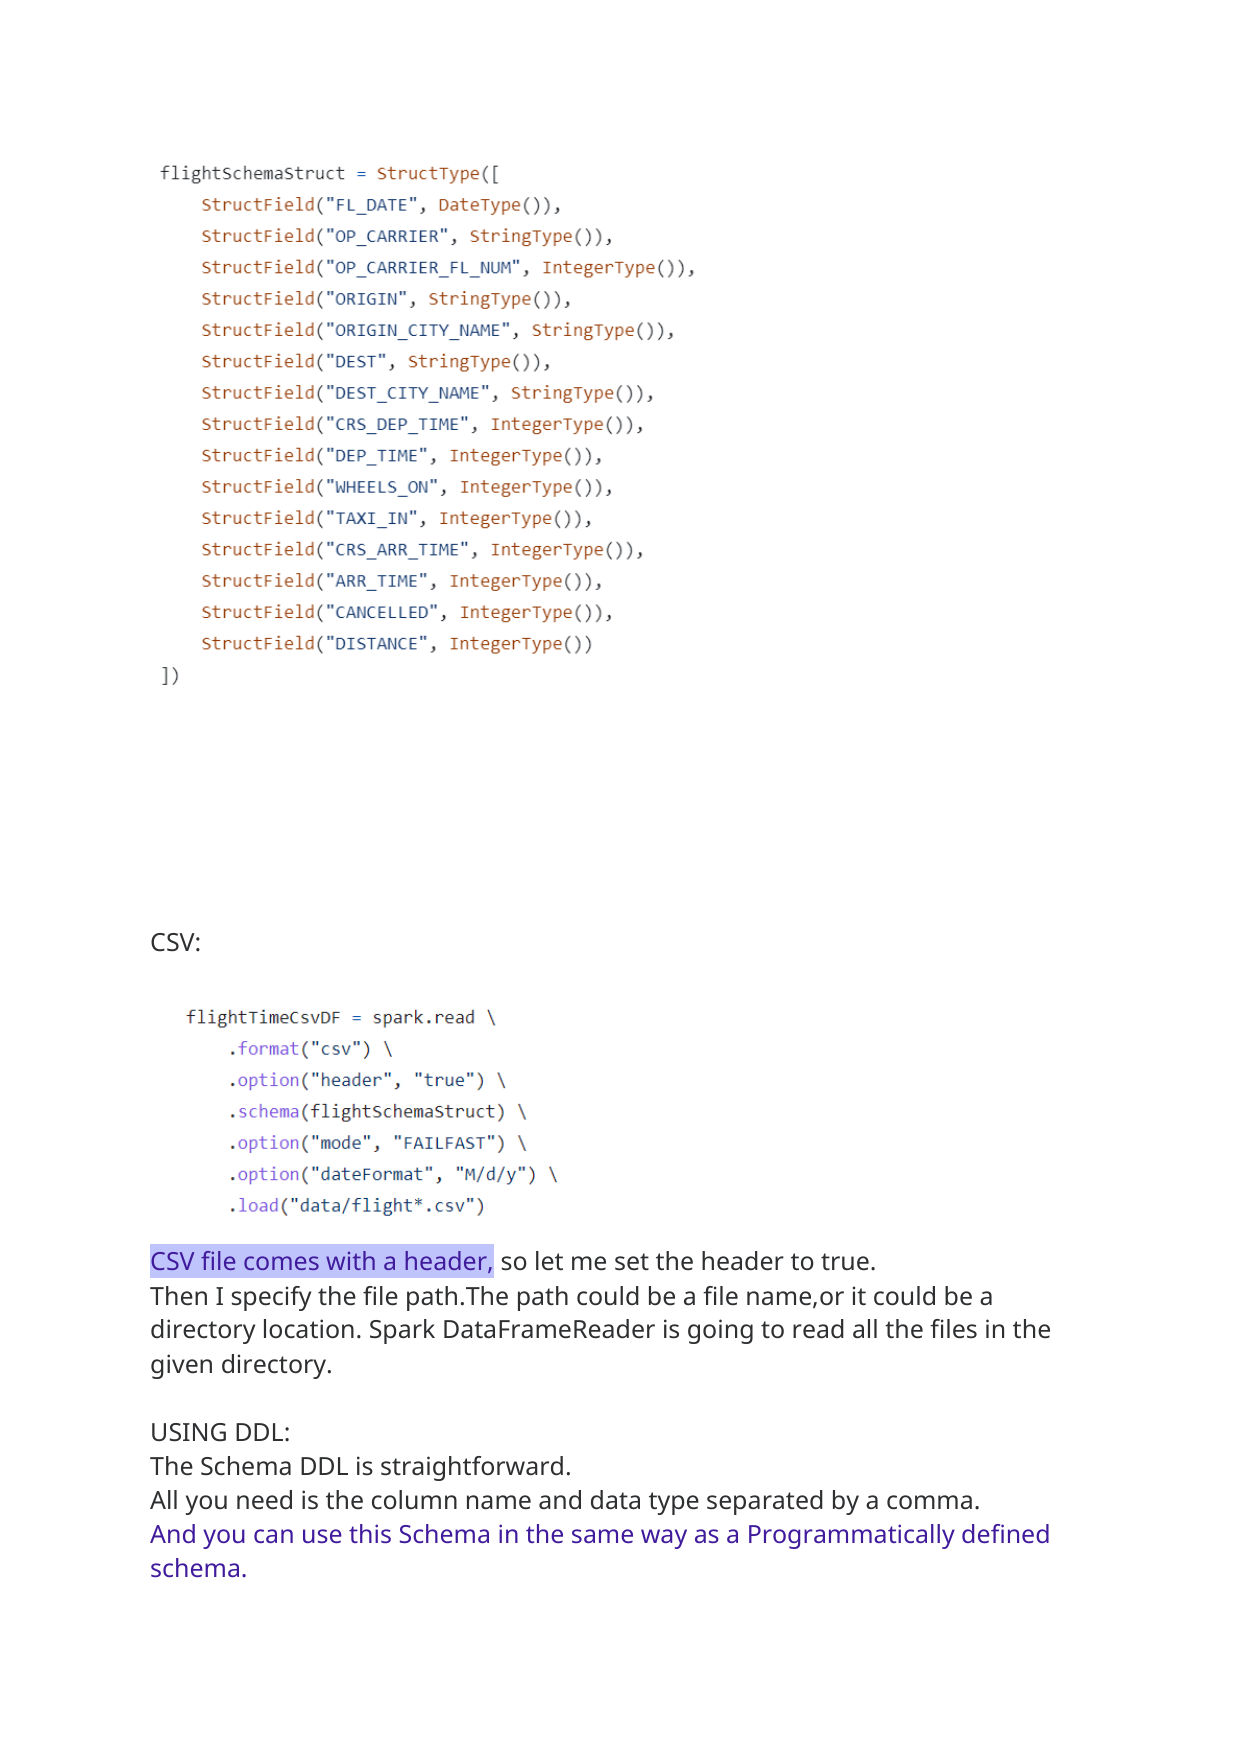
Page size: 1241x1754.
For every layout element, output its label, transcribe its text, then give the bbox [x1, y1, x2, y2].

text CSV: [150, 925, 1090, 959]
text CSV file comes with a header, so let me set the header to true. [494, 1244, 1090, 1278]
picture [150, 150, 732, 687]
text Then I specify the file path.The path could be a file name,or it could be a directory location. Spark DataFrameReader is going to read all the files in the given directory. [150, 1278, 1090, 1380]
text The Schema DDL is straightforward. [150, 1448, 1090, 1482]
text All you need is the column name and data type separated by a comma. [150, 1482, 1090, 1517]
text And you can use this Schema in the same way as a Programmatically defined schema. [150, 1517, 1090, 1585]
picture [150, 993, 606, 1244]
text USING DDL: [150, 1414, 1090, 1448]
